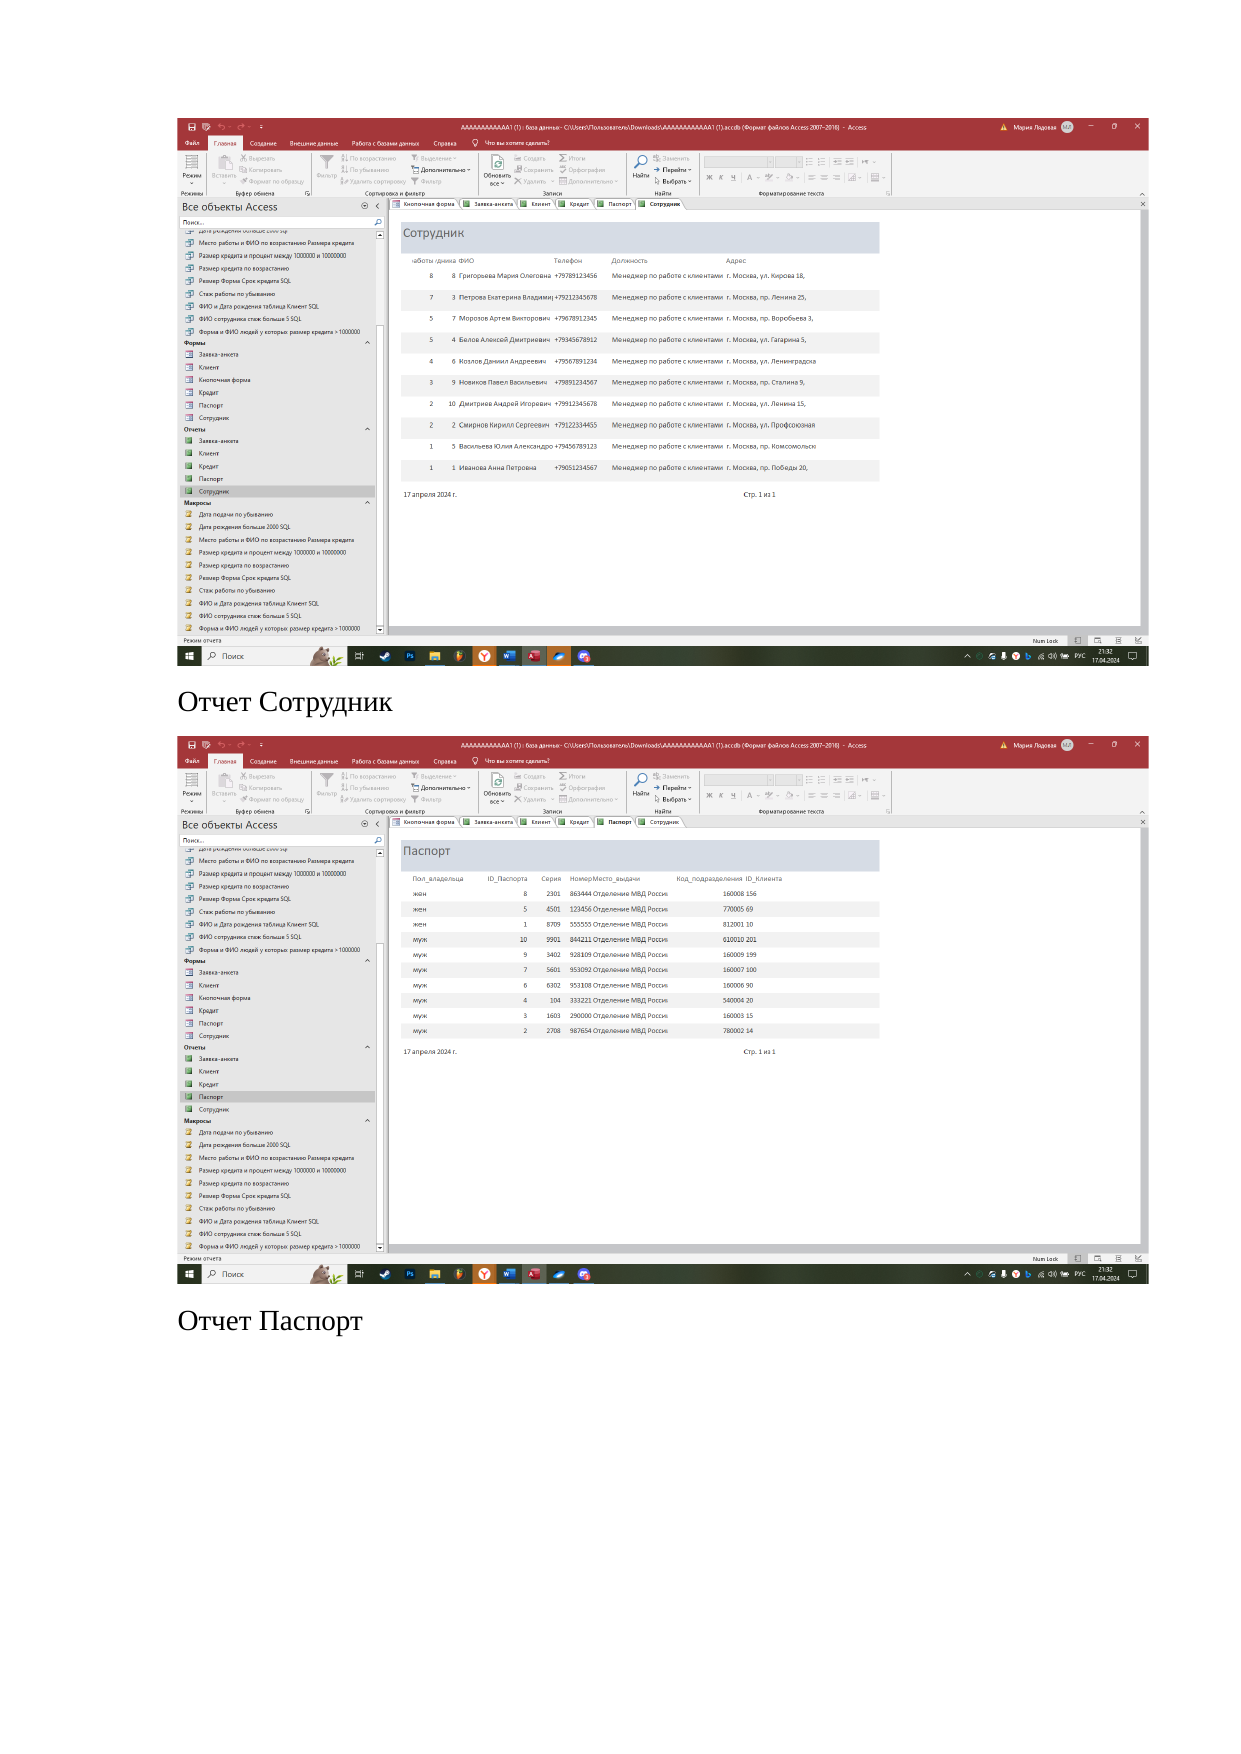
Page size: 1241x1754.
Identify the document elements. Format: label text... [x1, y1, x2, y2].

picture [177, 736, 1149, 1284]
text Отчет Паспорт [177, 1303, 1152, 1336]
picture [177, 118, 1149, 666]
text Отчет Сотрудник [177, 684, 1152, 718]
